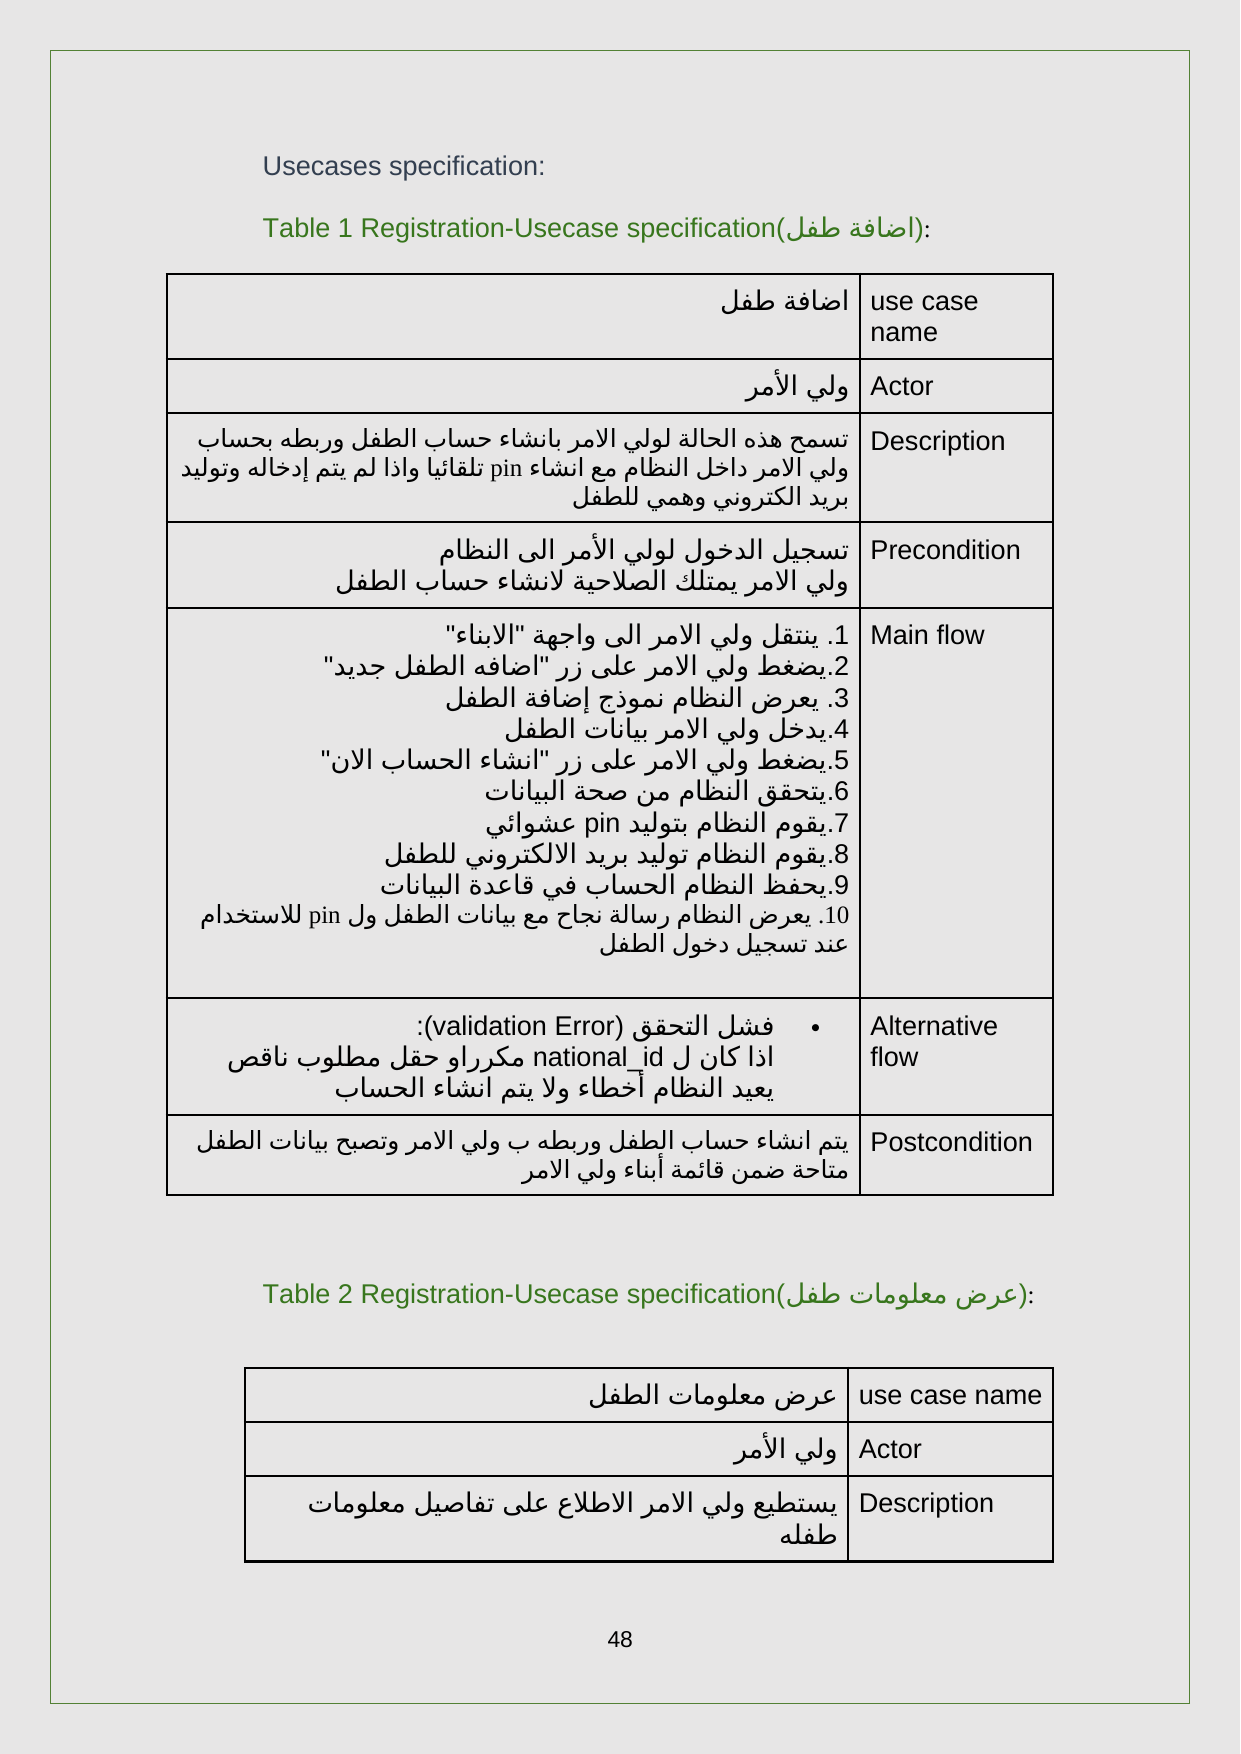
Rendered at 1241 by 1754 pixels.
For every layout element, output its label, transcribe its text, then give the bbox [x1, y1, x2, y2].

table_cell Description [861, 414, 1052, 521]
table_cell Description [849, 1477, 1052, 1560]
table_header عرض معلومات الطفل [246, 1369, 847, 1421]
table_cell Postcondition [861, 1116, 1052, 1194]
table_cell Actor [861, 360, 1052, 412]
table_cell ولي الأمر [168, 360, 859, 412]
table_cell Main flow [861, 609, 1052, 997]
table_cell ولي الأمر [246, 1423, 847, 1475]
table_header use case name [849, 1369, 1052, 1421]
table_cell يستطيع ولي الامر الاطلاع على تفاصيل معلومات طفله [246, 1477, 847, 1560]
table_cell فشل التحقق (validation Error): اذا كان ل national_id مكرراو حقل مطلوب ناقص يعيد النظام أخطاء ولا يتم انشاء الحساب [168, 999, 859, 1114]
table_header اضافة طفل [168, 275, 859, 358]
text Usecases specification: [187, 150, 1053, 181]
table_cell تسمح هذه الحالة لولي الامر بانشاء حساب الطفل وربطه بحساب ولي الامر داخل النظام مع انشاء pin تلقائيا واذا لم يتم إدخاله وتوليد بريد الكتروني وهمي للطفل [168, 414, 859, 521]
table_cell Actor [849, 1423, 1052, 1475]
text Table 2 Registration-Usecase specification(عرض معلومات طفل): [187, 1278, 1053, 1309]
text Table 1 Registration-Usecase specification(اضافة طفل): [187, 212, 1053, 244]
table_cell Precondition [861, 523, 1052, 607]
table_cell يتم انشاء حساب الطفل وربطه ب ولي الامر وتصبح بيانات الطفل متاحة ضمن قائمة أبناء ولي الامر [168, 1116, 859, 1194]
table_cell 1. ينتقل ولي الامر الى واجهة "الابناء" 2.يضغط ولي الامر على زر "اضافه الطفل جديد" 3. يعرض النظام نموذج إضافة الطفل 4.يدخل ولي الامر بيانات الطفل 5.يضغط ولي الامر على زر "انشاء الحساب الان" 6.يتحقق النظام من صحة البيانات 7.يقوم النظام بتوليد pin عشوائي 8.يقوم النظام توليد بريد الالكتروني للطفل 9.يحفظ النظام الحساب في قاعدة البيانات 10. يعرض النظام رسالة نجاح مع بيانات الطفل ول pin للاستخدام عند تسجيل دخول الطفل [168, 609, 859, 997]
table_cell Alternative flow [861, 999, 1052, 1114]
table_cell تسجيل الدخول لولي الأمر الى النظام ولي الامر يمتلك الصلاحية لانشاء حساب الطفل [168, 523, 859, 607]
table_header use case name [861, 275, 1052, 358]
